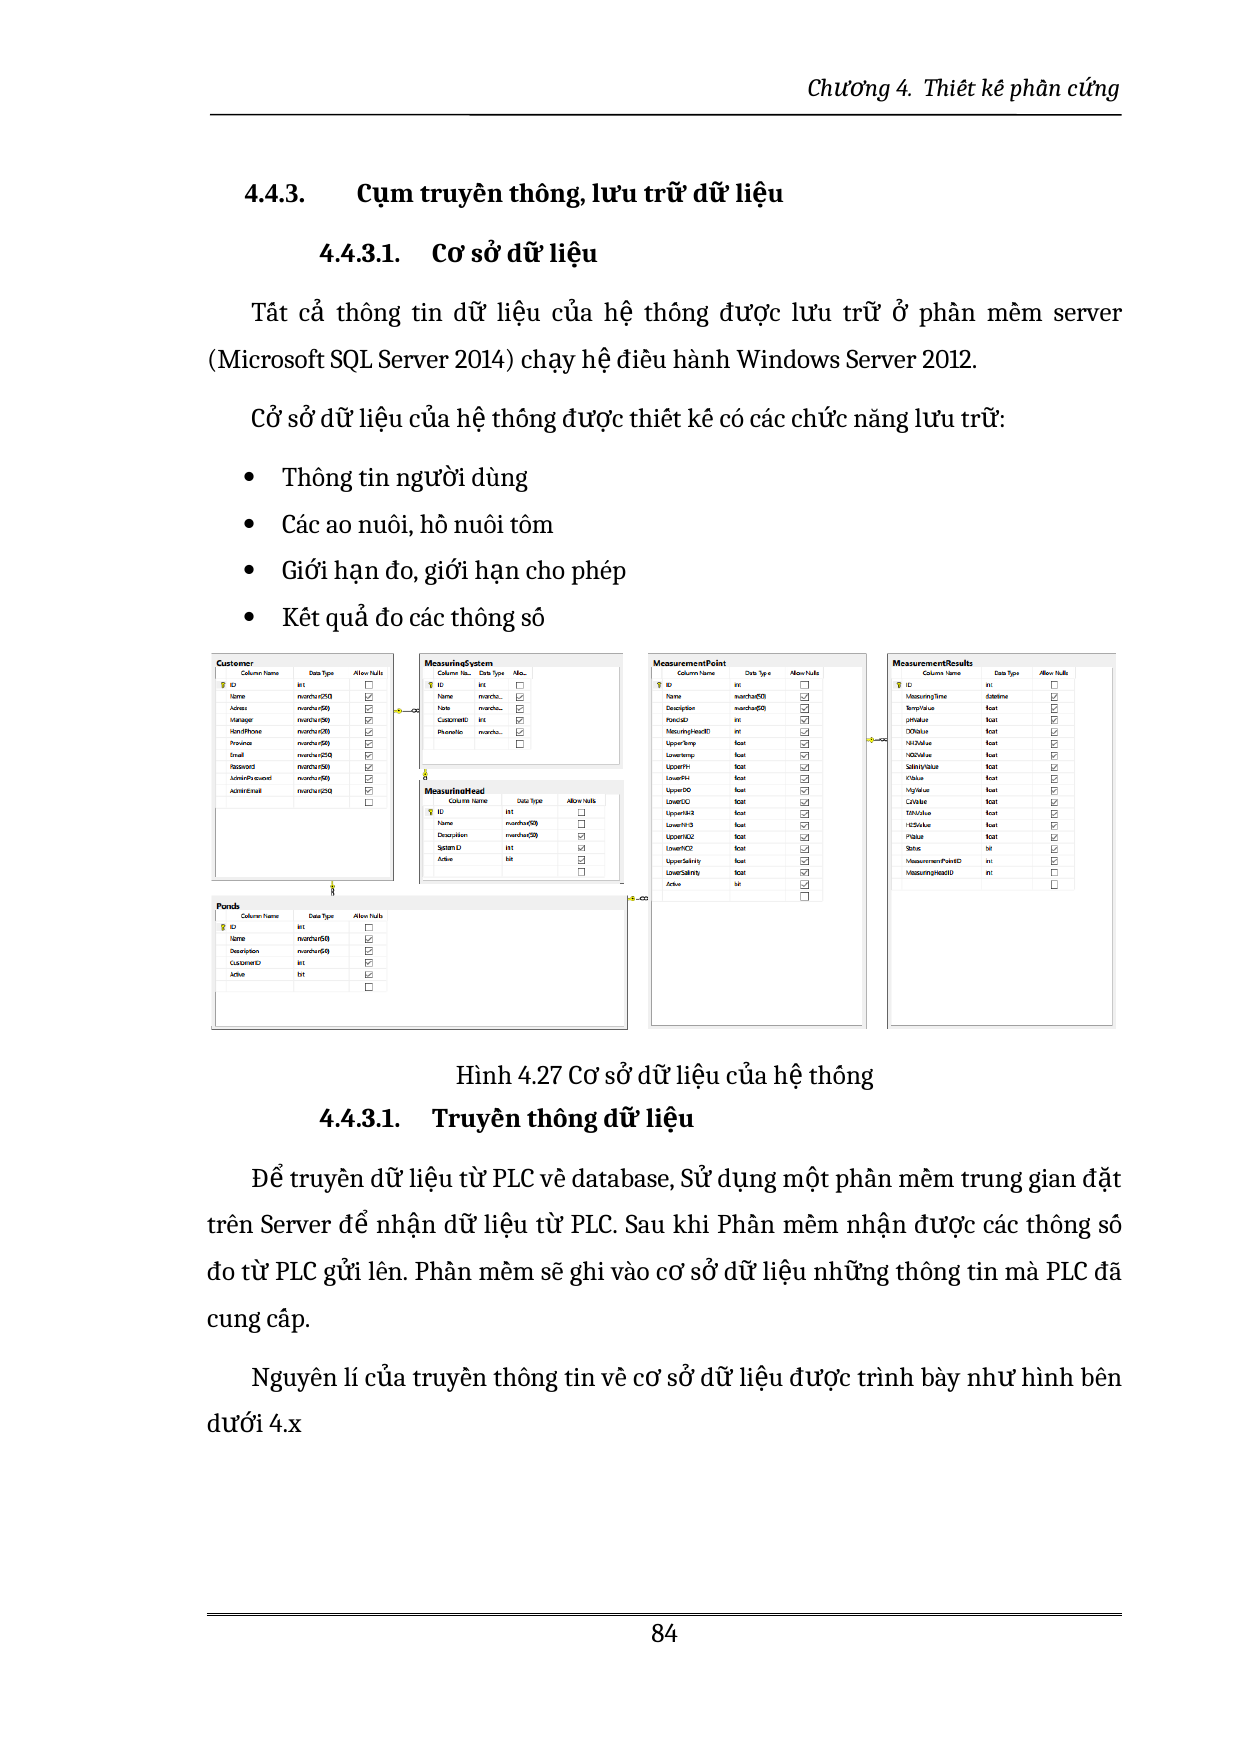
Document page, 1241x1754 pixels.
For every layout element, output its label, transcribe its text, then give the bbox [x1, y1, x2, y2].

text Để truyền dữ liệu từ PLC về database, Sử dụng một phần mềm trung gian đặt trên Server để nhận dữ liệu từ PLC. Sau khi Phần mềm nhận được các thông số đo từ PLC gửi lên. Phần mềm sẽ ghi vào cơ sở dữ liệu những thông tin mà PLC đã cung cấp. [207, 1163, 1122, 1334]
subtitle Cơ sở dữ liệu [319, 238, 1122, 269]
picture [206, 648, 1123, 1032]
text Nguyên lí của truyền thông tin về cơ sở dữ liệu được trình bày như hình bên dưới 4.x [207, 1362, 1122, 1439]
subtitle Truyền thông dữ liệu [319, 1103, 1122, 1134]
text Tất cả thông tin dữ liệu của hệ thống được lưu trữ ở phần mềm server (Microsoft SQL Server 2014) chạy hệ điều hành Windows Server 2012. [207, 297, 1122, 375]
text Cở sở dữ liệu của hệ thống được thiết kế có các chức năng lưu trữ: [207, 403, 1122, 434]
list Kết quả đo các thông số [244, 602, 1122, 633]
subtitle Cụm truyền thông, lưu trữ dữ liệu [244, 177, 1122, 209]
list Thông tin người dùng [244, 462, 1122, 493]
list Các ao nuôi, hồ nuôi tôm [244, 509, 1122, 540]
list Giới hạn đo, giới hạn cho phép [244, 555, 1122, 586]
